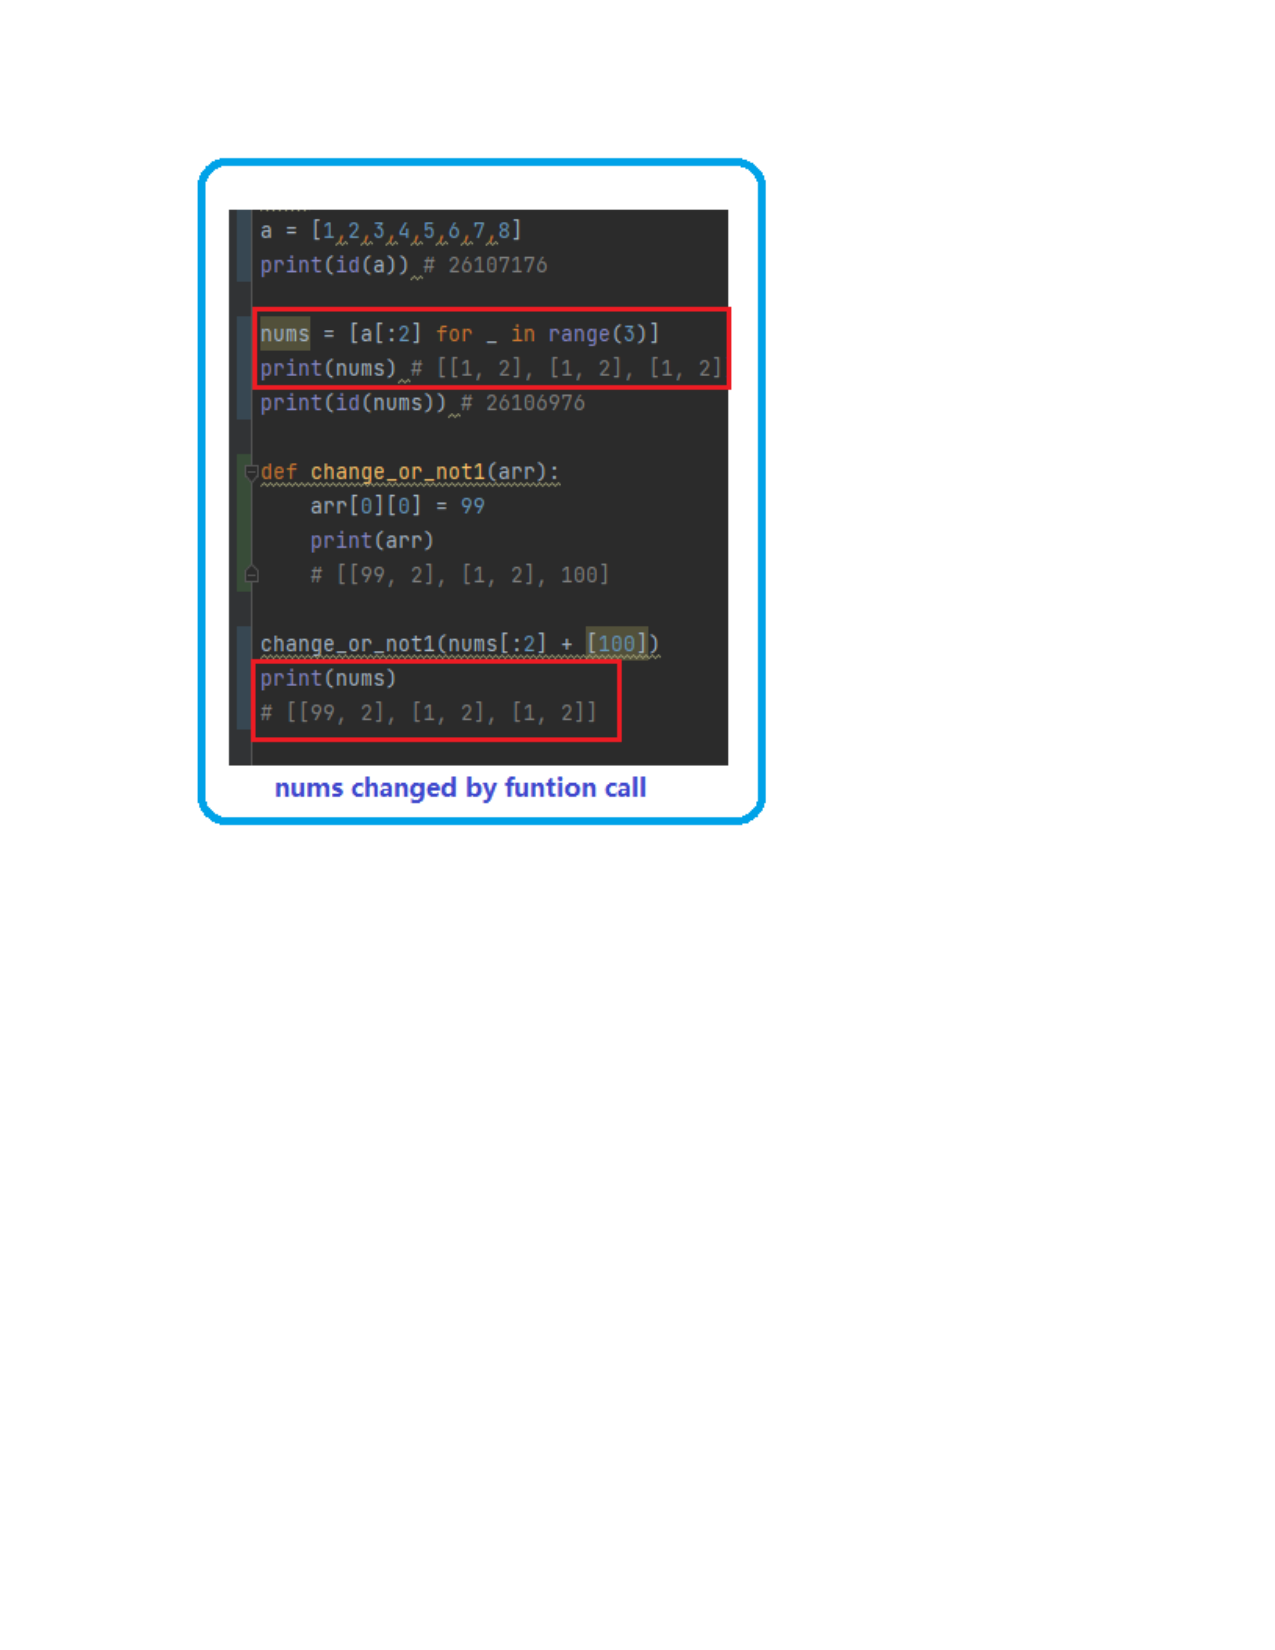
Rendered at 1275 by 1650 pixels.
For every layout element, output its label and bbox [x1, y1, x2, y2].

picture [187, 150, 777, 830]
